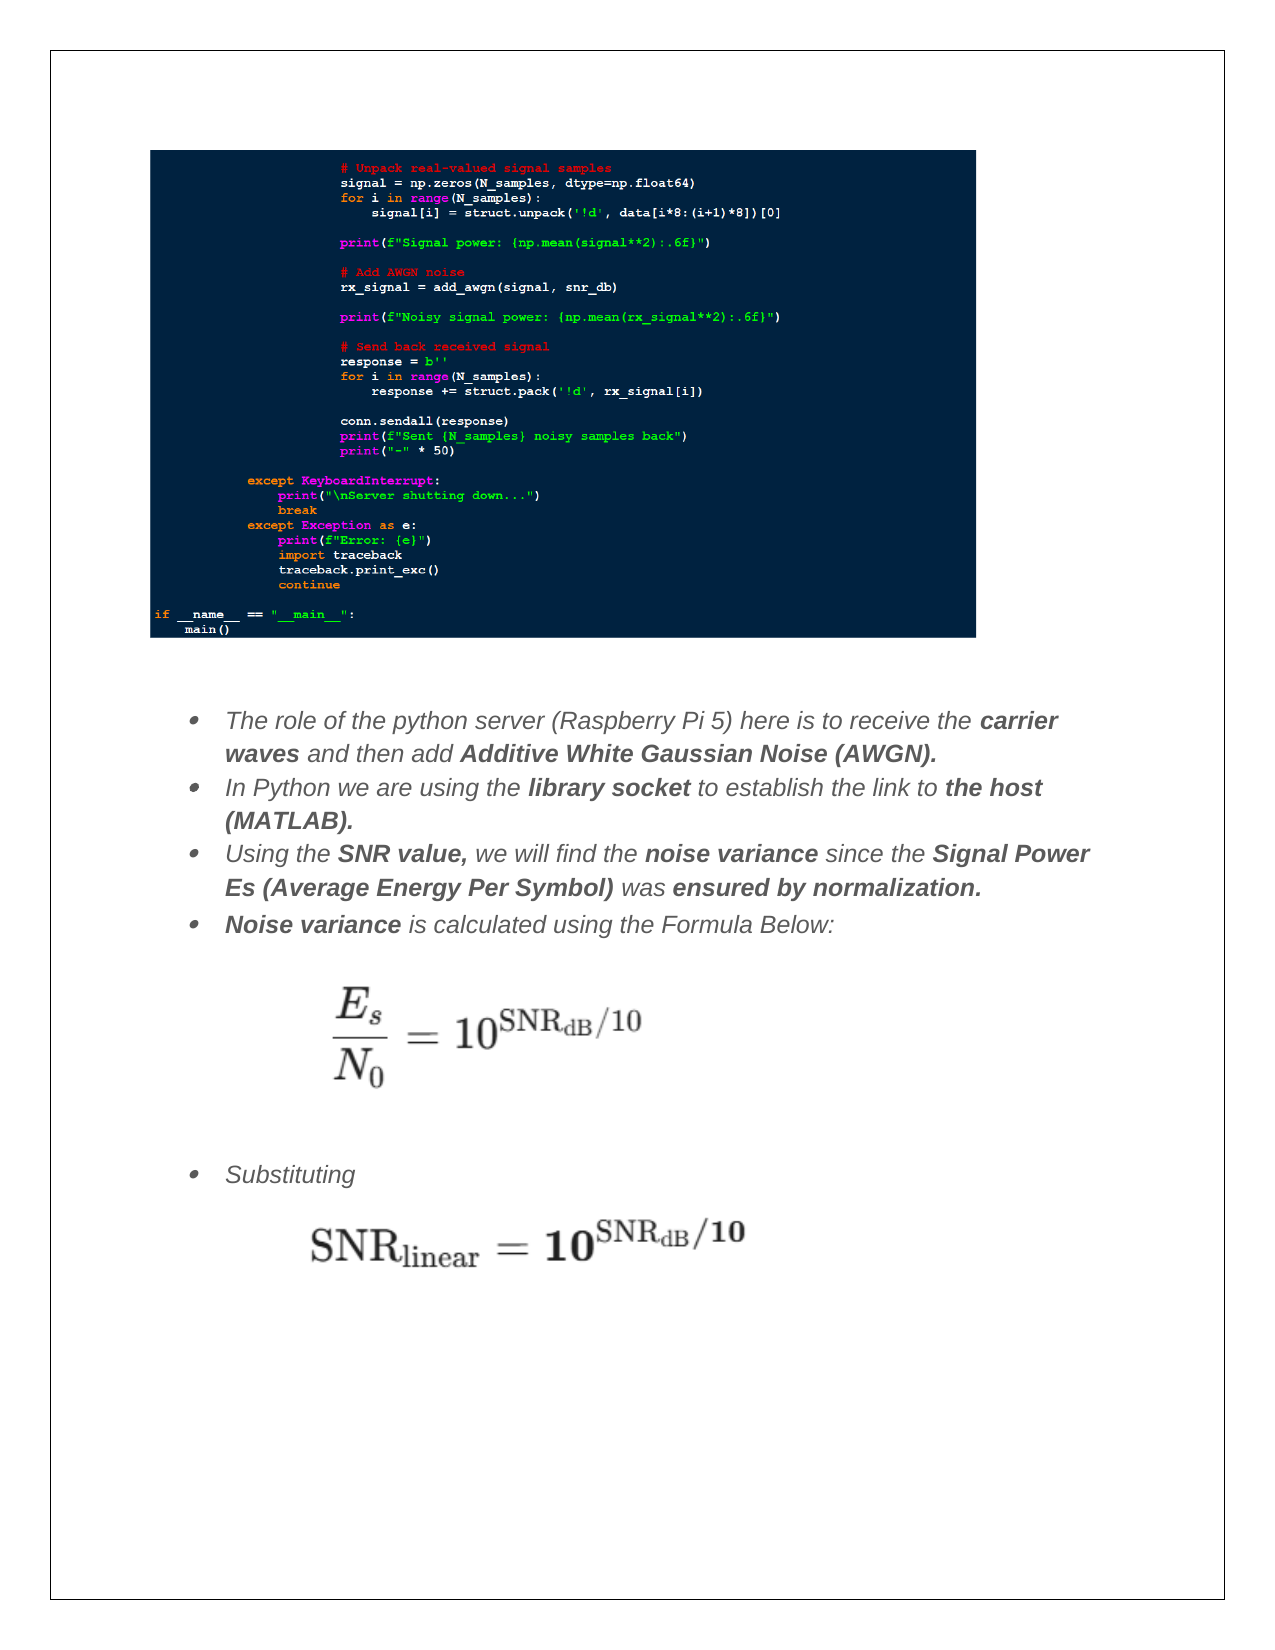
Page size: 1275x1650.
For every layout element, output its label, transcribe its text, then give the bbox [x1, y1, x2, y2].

list The role of the python server (Raspberry Pi 5) here is to receive the carrier waves and then add Additive White Gaussian Noise (AWGN). [187, 706, 1125, 768]
list Using the SNR value, we will find the noise variance since the Signal Power Es (Average Energy Per Symbol) was ensured by normalization. [187, 839, 1125, 902]
list In Python we are using the library socket to establish the link to the host (MATLAB). [187, 773, 1125, 835]
picture [232, 1193, 851, 1313]
list Substituting [187, 1160, 1125, 1189]
picture [225, 940, 787, 1155]
picture [150, 150, 977, 638]
